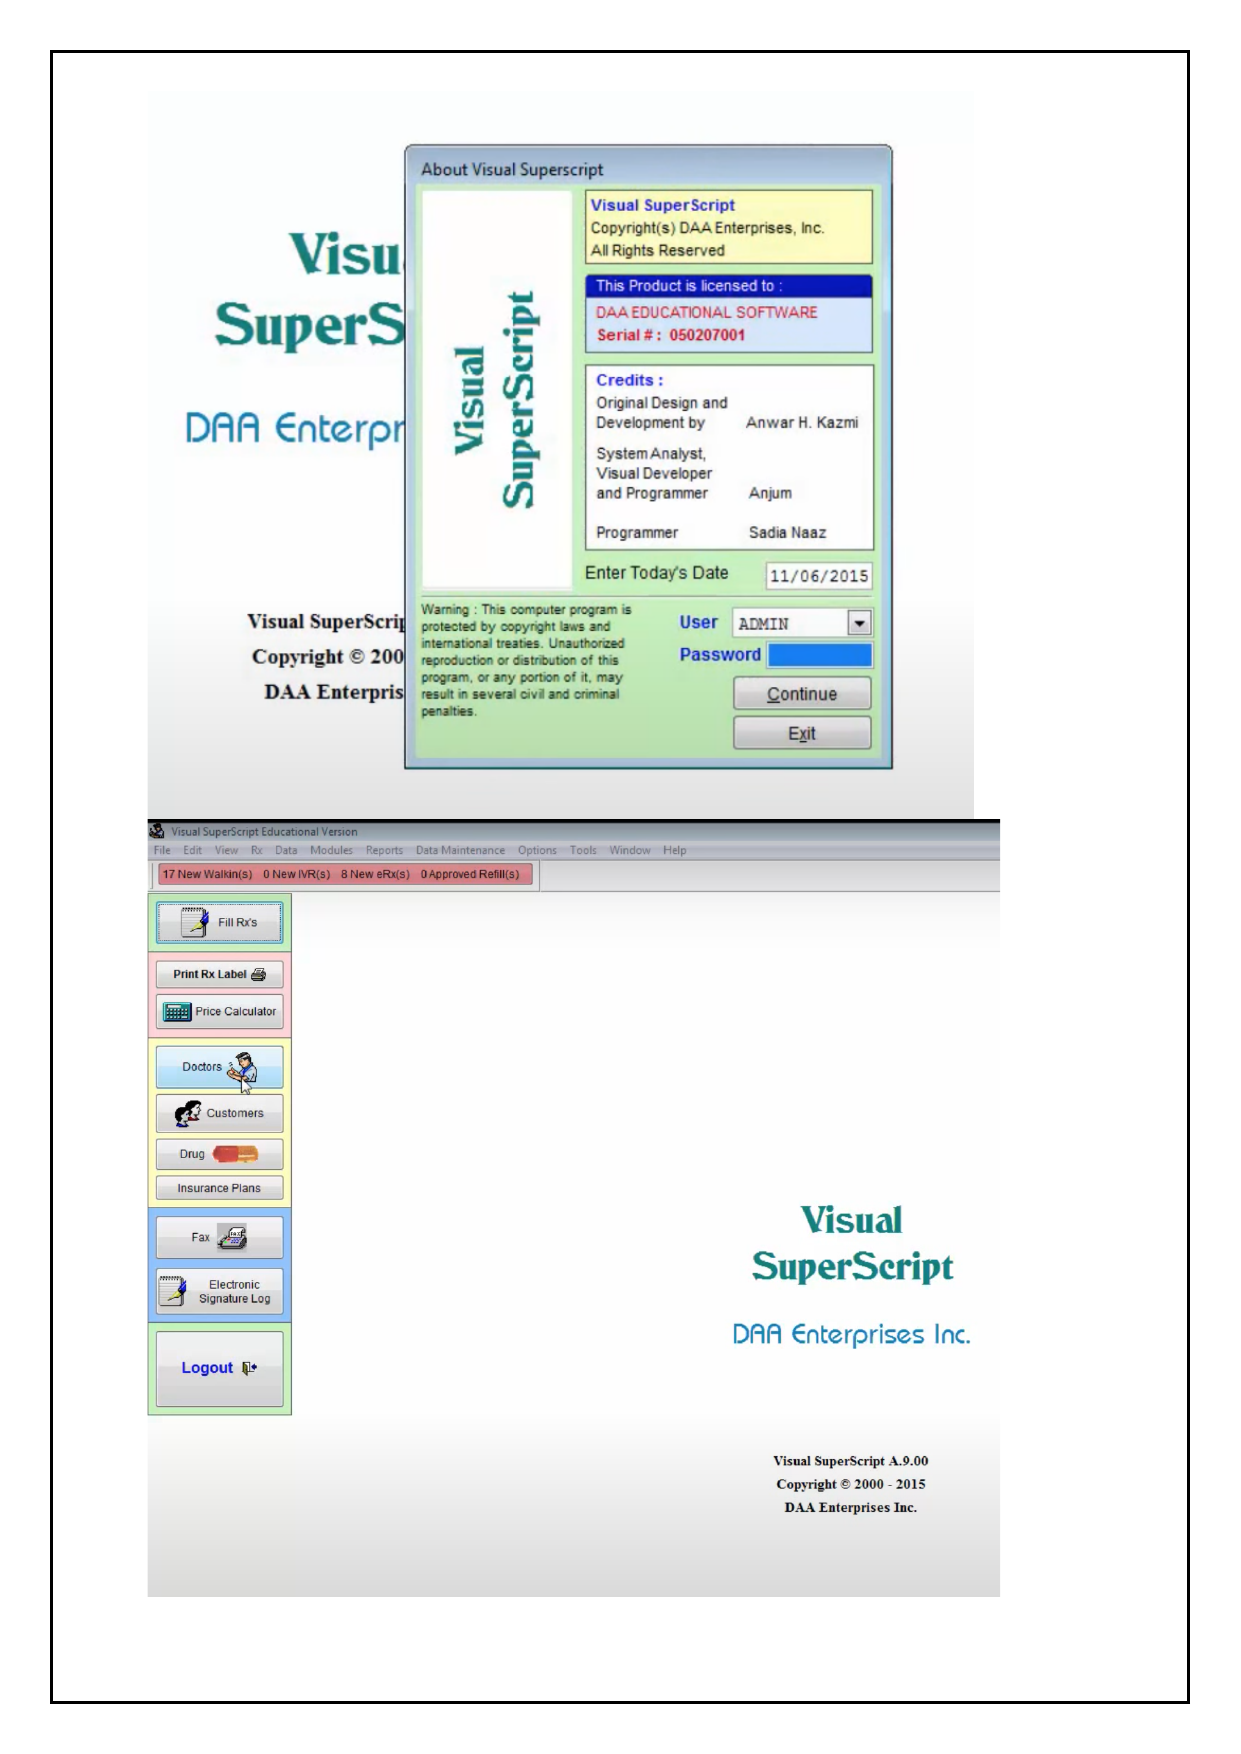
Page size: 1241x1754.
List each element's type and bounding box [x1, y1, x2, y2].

picture [147, 91, 1001, 1597]
